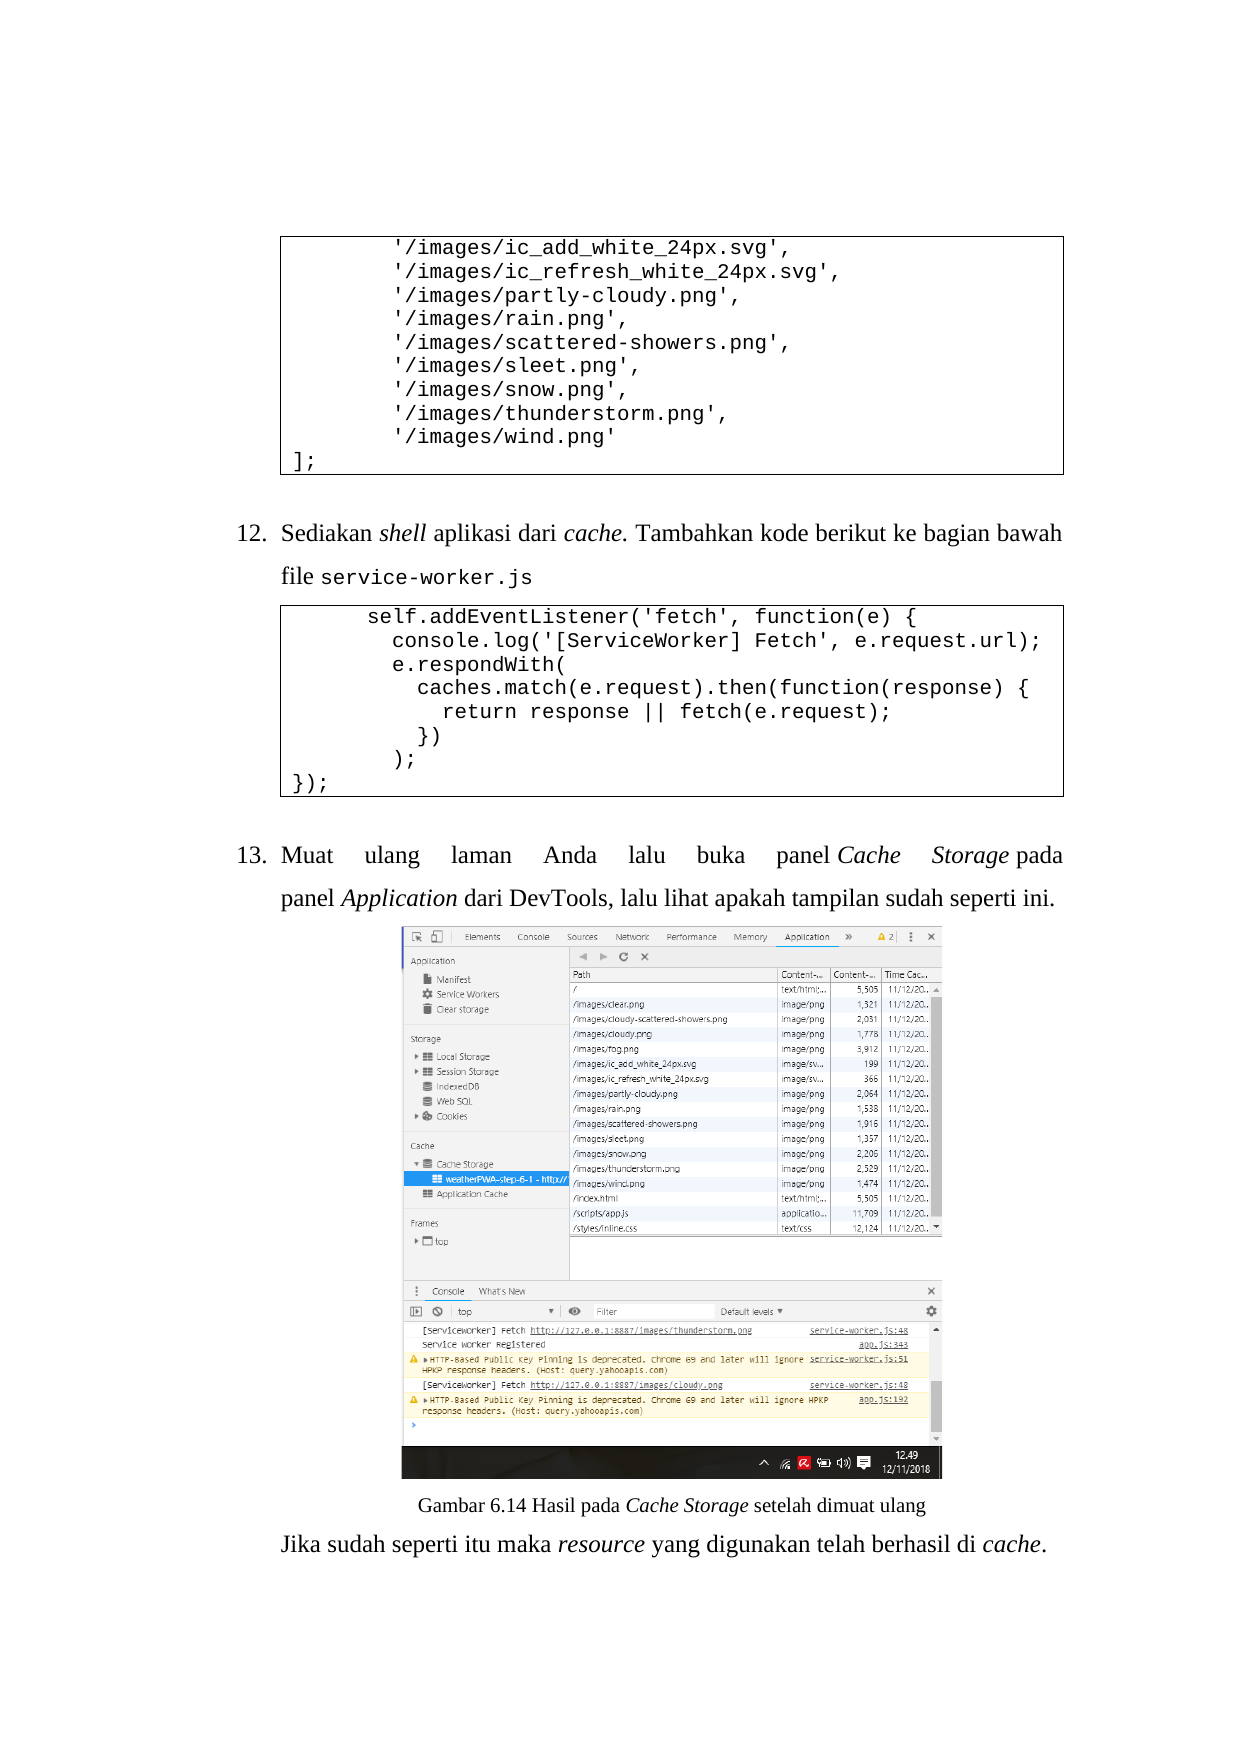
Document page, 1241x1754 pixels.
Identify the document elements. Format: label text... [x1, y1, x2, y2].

table_header self.addEventListener('fetch', function(e) { console.log('[ServiceWorker] Fetch', e.request.url); e.respondWith( caches.match(e.request).then(function(response) { return response || fetch(e.request); }) ); }); [281, 606, 1063, 796]
list Gambar 6.14 Hasil pada Cache Storage setelah dimuat ulang [281, 1493, 1063, 1517]
picture [401, 926, 943, 1479]
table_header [281, 237, 1063, 474]
text Jika sudah seperti itu maka resource yang digunakan telah berhasil di cache. [236, 1529, 1063, 1558]
list 12. Sediakan shell aplikasi dari cache. Tambahkan kode berikut ke bagian bawah file service-worker.js [236, 518, 1063, 591]
list 13. Muat ulang laman Anda lalu buka panel Cache Storage pada panel Application dari DevTools, lalu lihat apakah tampilan sudah seperti ini. [236, 840, 1063, 912]
